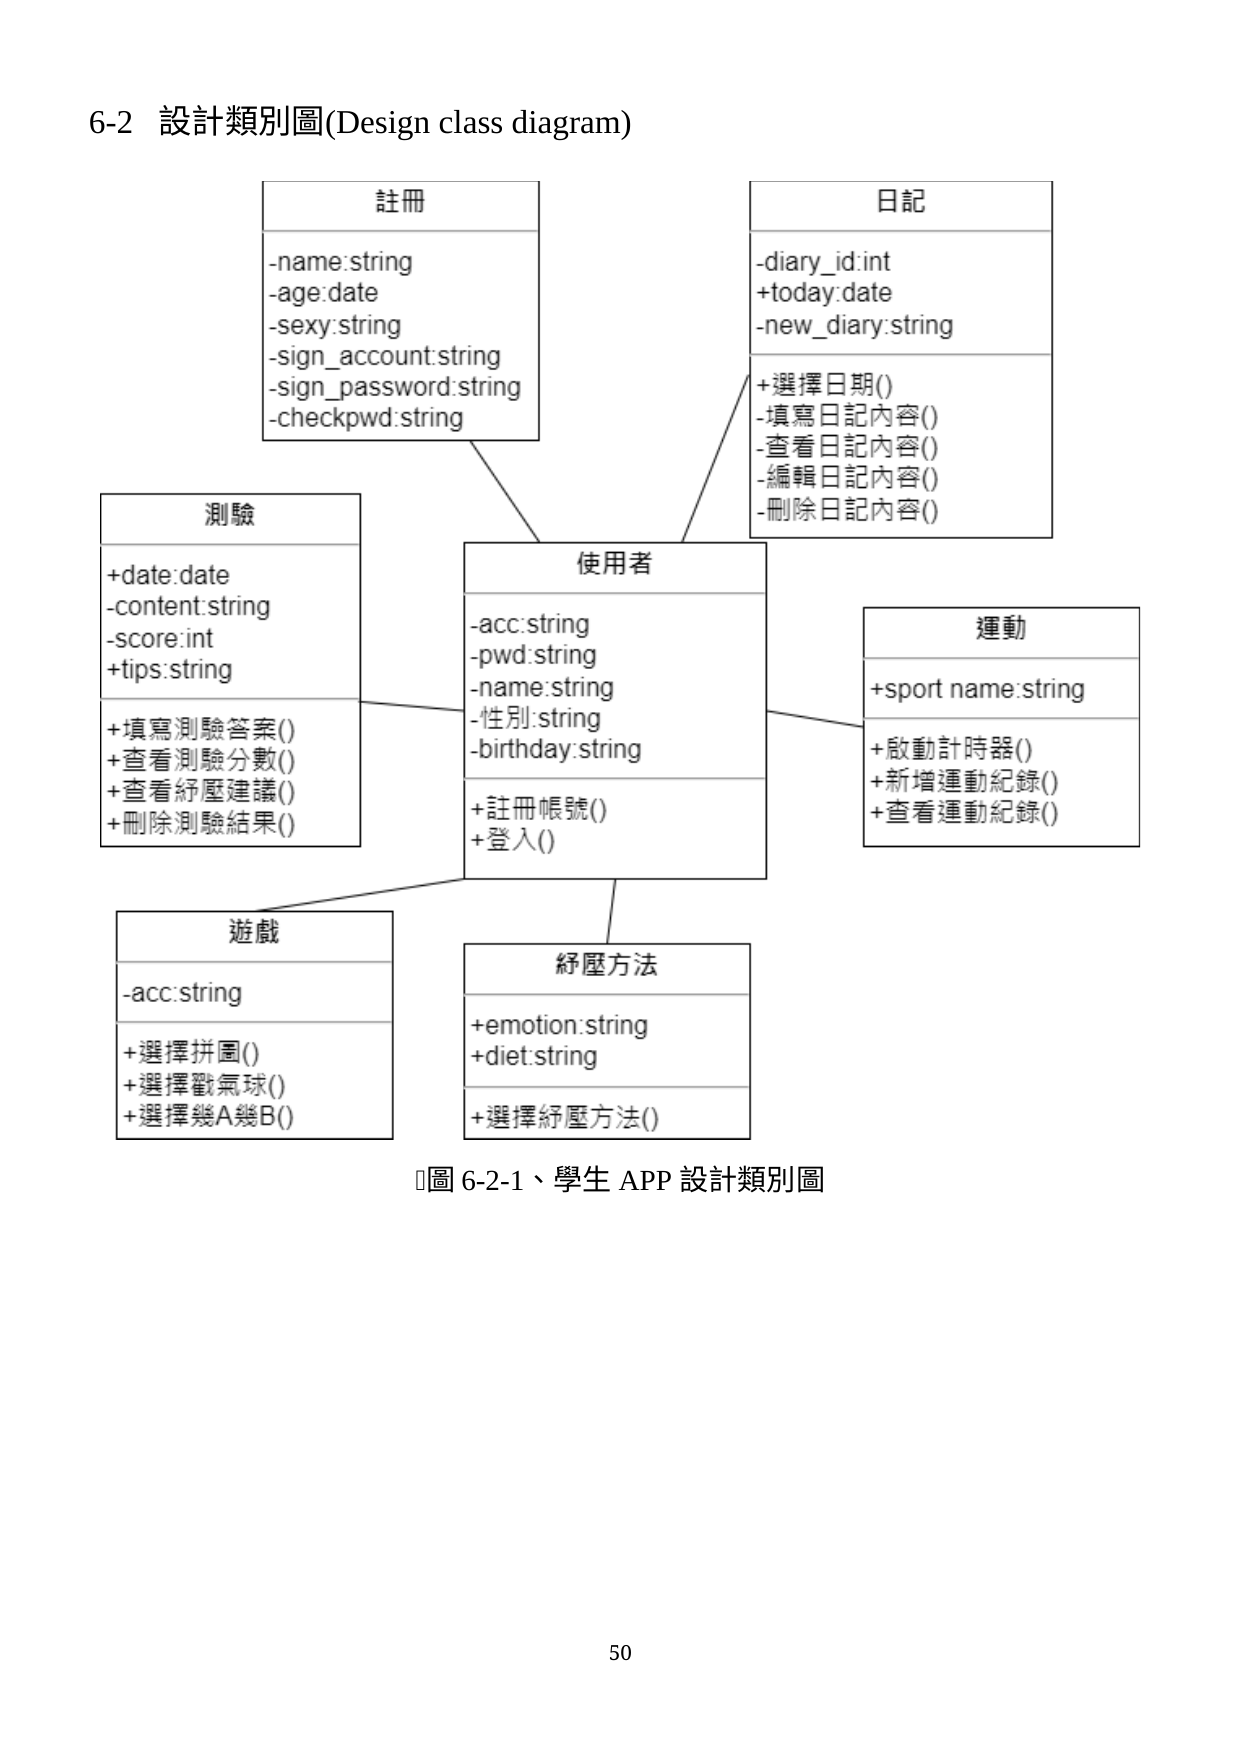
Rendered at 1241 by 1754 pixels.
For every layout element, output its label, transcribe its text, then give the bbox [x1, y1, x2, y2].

text 6-2 設計類別圖(Design class diagram) [89, 94, 1152, 143]
picture [100, 181, 1141, 1140]
text 圖6-2-1、學生 APP 設計類別圖 [89, 1140, 1152, 1215]
